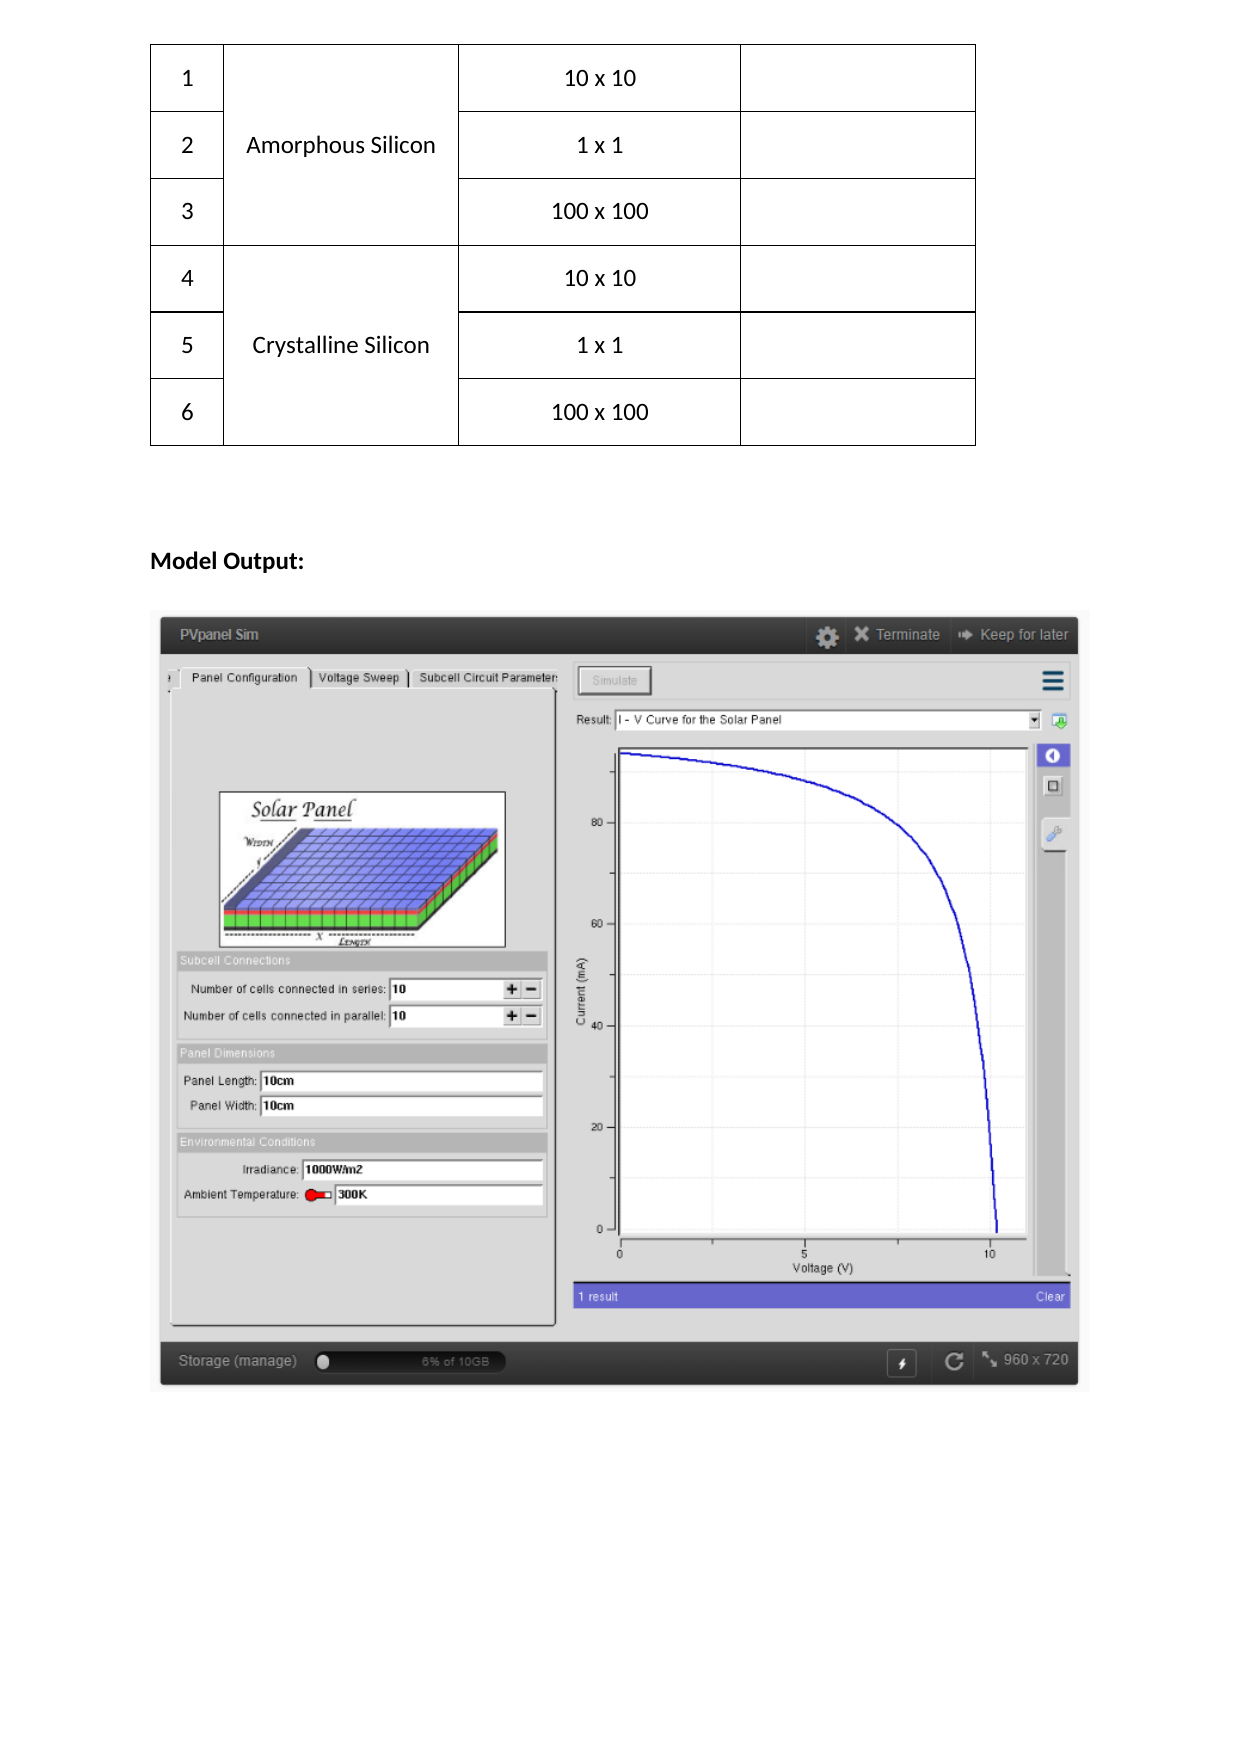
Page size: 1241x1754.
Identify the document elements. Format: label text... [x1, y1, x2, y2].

table_cell 6 [151, 379, 223, 445]
table_cell 10 x 10 [459, 45, 740, 111]
table_cell 10 x 10 [459, 246, 740, 311]
table_cell 1 x 1 [459, 313, 740, 378]
table_cell [741, 379, 975, 445]
table_cell [741, 45, 975, 111]
table_cell [741, 179, 975, 245]
text Model Output: [150, 545, 1090, 575]
table_cell [741, 313, 975, 378]
table_cell Amorphous Silicon [224, 45, 458, 245]
table_cell 3 [151, 179, 223, 245]
table_cell Crystalline Silicon [224, 246, 458, 445]
table_cell 1 x 1 [459, 112, 740, 178]
table_cell [741, 112, 975, 178]
table_cell 100 x 100 [459, 179, 740, 245]
table_cell [741, 246, 975, 311]
table_cell 1 [151, 45, 223, 111]
table_cell 2 [151, 112, 223, 178]
table_cell 100 x 100 [459, 379, 740, 445]
table_cell 5 [151, 313, 223, 378]
picture [150, 610, 1090, 1392]
table_cell 4 [151, 246, 223, 311]
